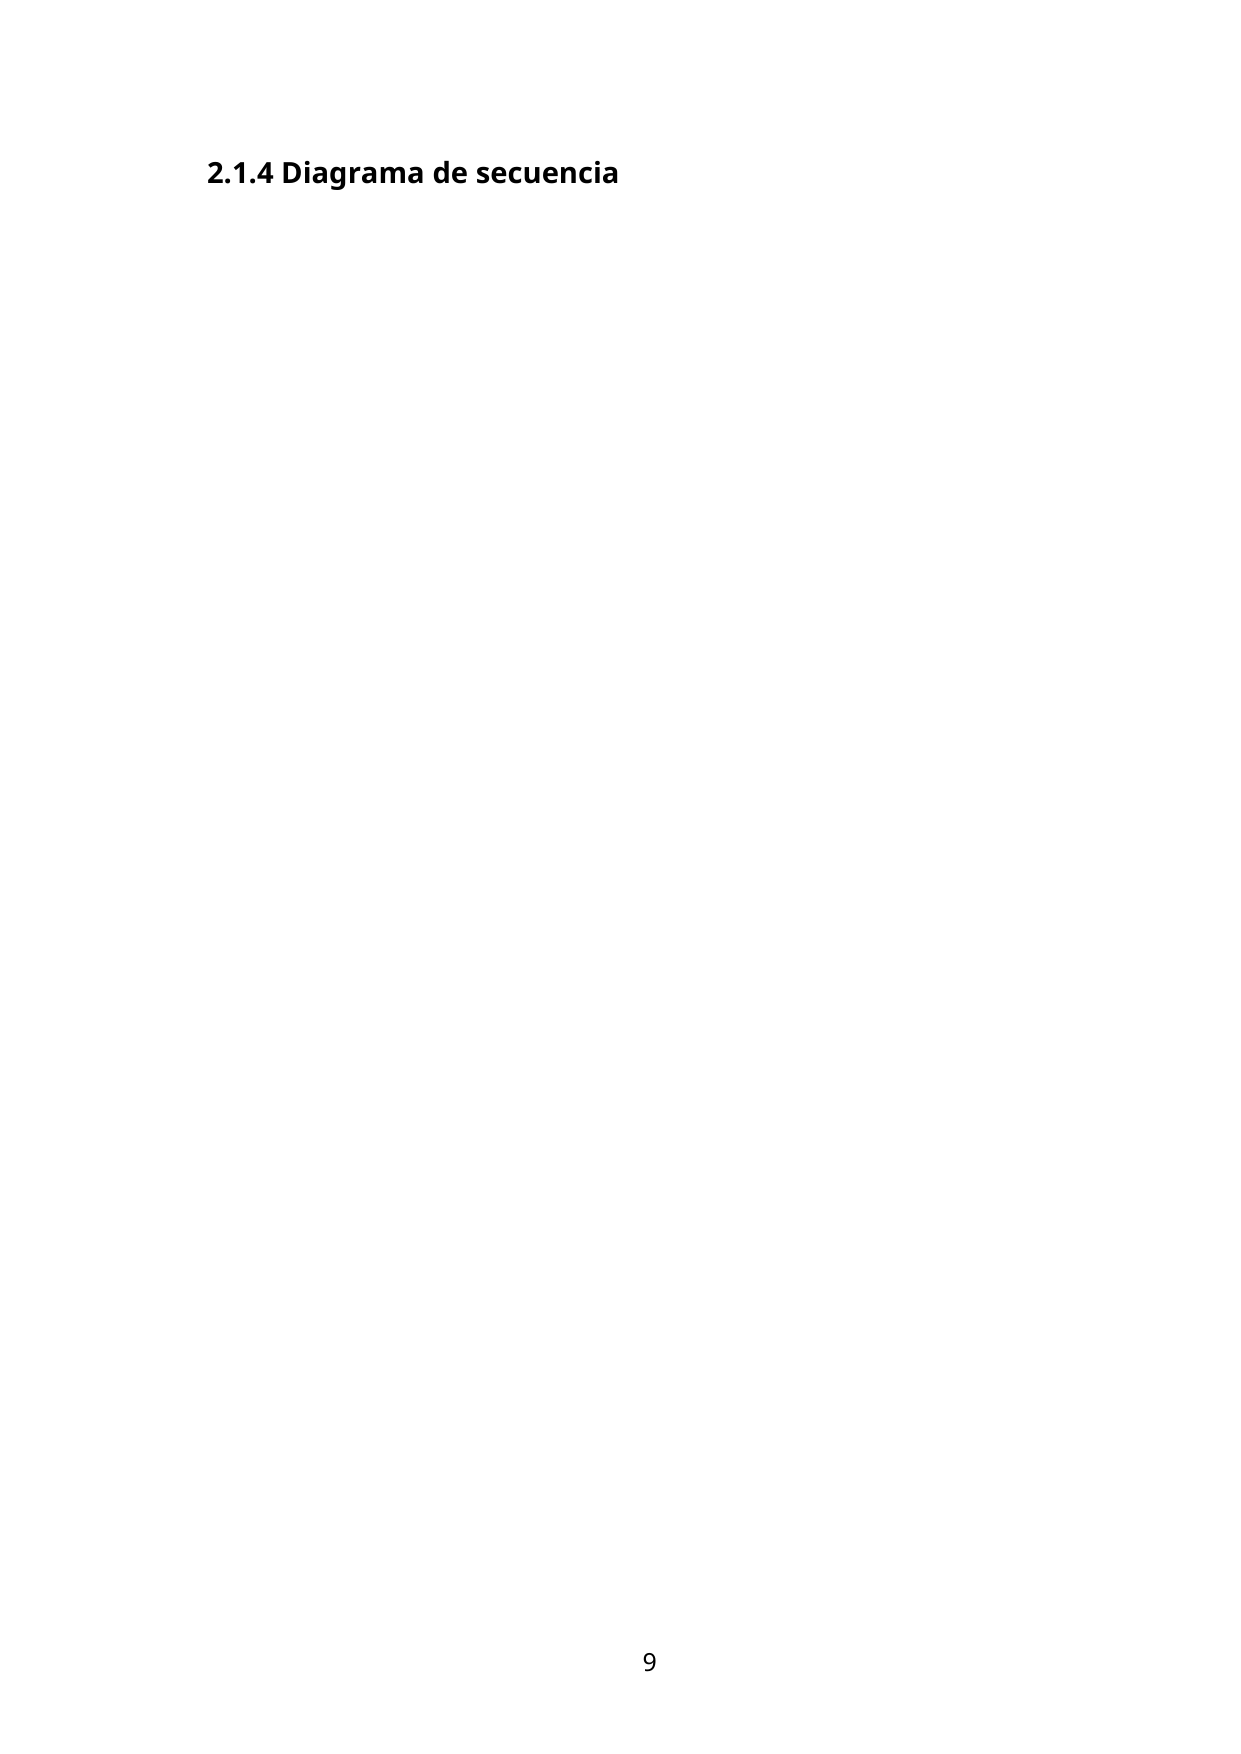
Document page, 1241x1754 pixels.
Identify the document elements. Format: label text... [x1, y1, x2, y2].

text 2.1.4 Diagrama de secuencia [207, 152, 1092, 192]
